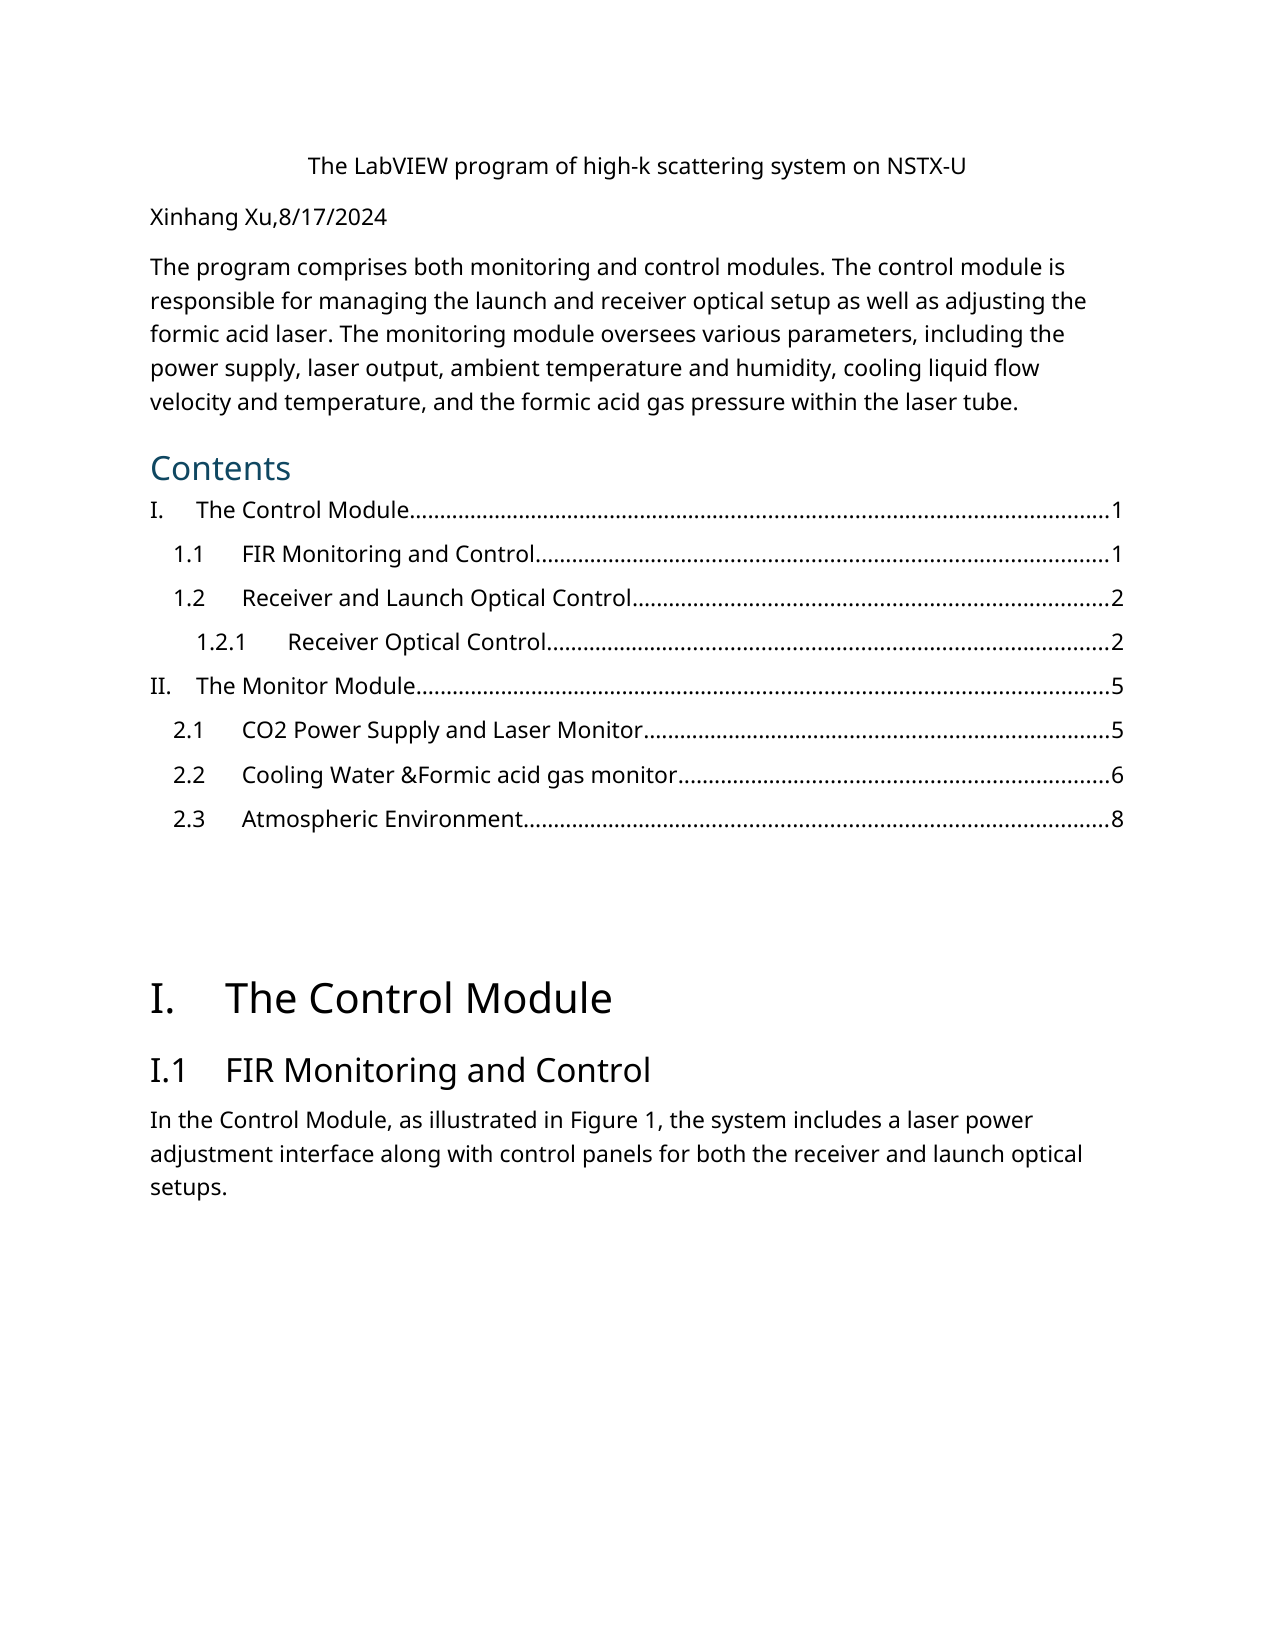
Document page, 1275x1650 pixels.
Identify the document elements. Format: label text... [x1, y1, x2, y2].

text The LabVIEW program of high-k scattering system on NSTX-U [150, 150, 1125, 181]
text The program comprises both monitoring and control modules. The control module is responsible for managing the launch and receiver optical setup as well as adjusting the formic acid laser. The monitoring module oversees various parameters, including the power supply, laser output, ambient temperature and humidity, cooling liquid flow velocity and temperature, and the formic acid gas pressure within the laser tube. [150, 251, 1125, 417]
text Xinhang Xu,8/17/2024 [150, 200, 1125, 232]
text In the Control Module, as illustrated in Figure 1, the system includes a laser power adjustment interface along with control panels for both the receiver and launch optical setups. [150, 1104, 1125, 1202]
subtitle The Control Module [150, 968, 1125, 1025]
subtitle FIR Monitoring and Control [150, 1046, 1125, 1092]
